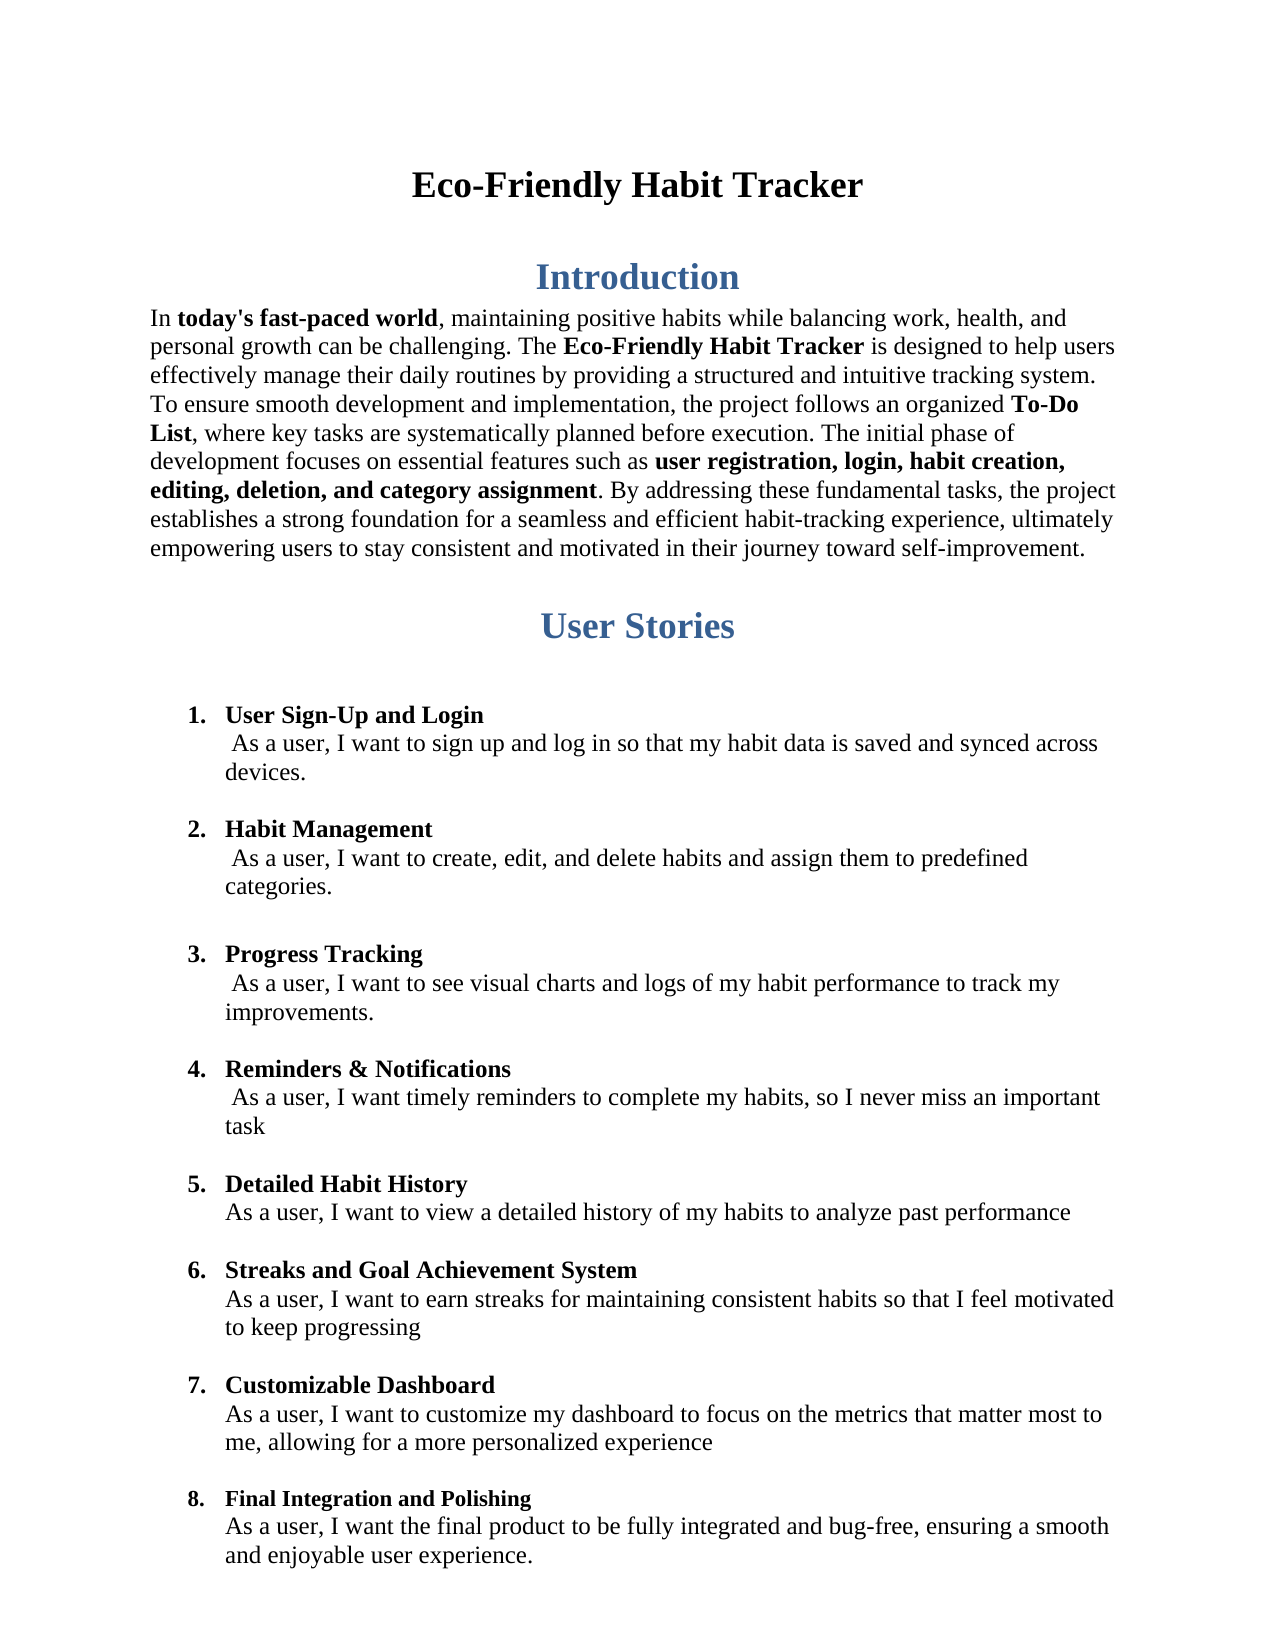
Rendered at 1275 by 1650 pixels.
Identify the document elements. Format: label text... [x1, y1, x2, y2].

list Reminders & Notifications As a user, I want timely reminders to complete my habits, so I never miss an important task [187, 1054, 1125, 1140]
text Eco-Friendly Habit Tracker [150, 162, 1125, 206]
text As a user, I want to view a detailed history of my habits to analyze past performance [225, 1197, 1125, 1226]
list Streaks and Goal Achievement System [187, 1255, 1125, 1284]
list Detailed Habit History [187, 1169, 1125, 1197]
list As a user, I want to earn streaks for maintaining consistent habits so that I feel motivated to keep progressing [225, 1284, 1125, 1341]
list User Sign-Up and Login As a user, I want to sign up and log in so that my habit data is saved and synced across devices. [187, 700, 1125, 814]
list As a user, I want the final product to be fully integrated and bug-free, ensuring a smooth and enjoyable user experience. [225, 1511, 1125, 1569]
text User Stories [150, 603, 1125, 646]
list Habit Management As a user, I want to create, edit, and delete habits and assign them to predefined categories. [187, 814, 1125, 900]
list Progress Tracking As a user, I want to see visual charts and logs of my habit performance to track my improvements. [187, 939, 1125, 1054]
text In today's fast-paced world, maintaining positive habits while balancing work, health, and personal growth can be challenging. The Eco-Friendly Habit Tracker is designed to help users effectively manage their daily routines by providing a structured and intuitive tracking system. To ensure smooth development and implementation, the project follows an organized To-Do List, where key tasks are systematically planned before execution. The initial phase of development focuses on essential features such as user registration, login, habit creation, editing, deletion, and category assignment. By addressing these fundamental tasks, the project establishes a strong foundation for a seamless and efficient habit-tracking experience, ultimately empowering users to stay consistent and motivated in their journey toward self-improvement. [150, 303, 1125, 561]
list As a user, I want to customize my dashboard to focus on the metrics that matter most to me, allowing for a more personalized experience [225, 1399, 1125, 1456]
list Final Integration and Polishing [187, 1485, 1125, 1511]
text Introduction [150, 254, 1125, 297]
list Customizable Dashboard [187, 1370, 1125, 1399]
